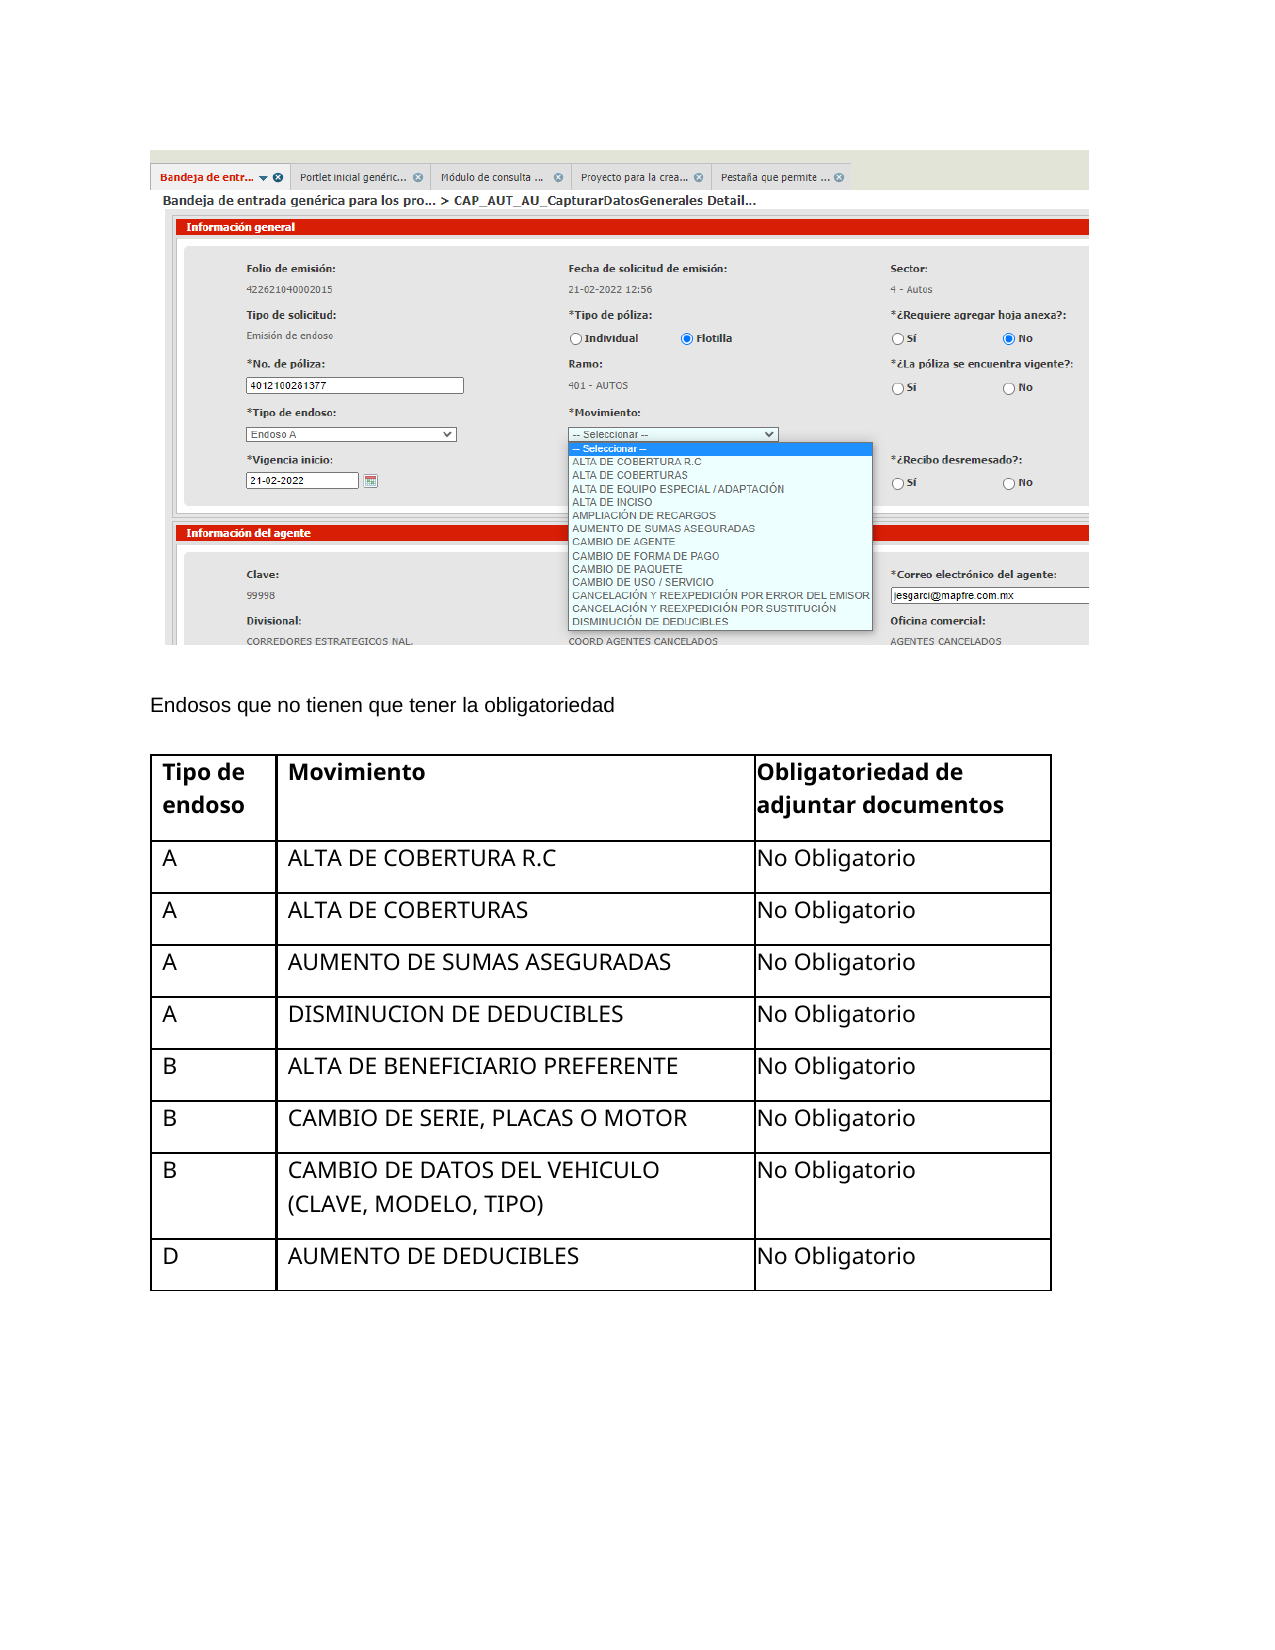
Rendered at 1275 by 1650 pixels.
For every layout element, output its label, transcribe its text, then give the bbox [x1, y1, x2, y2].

table_cell ALTA DE COBERTURA R.C [278, 842, 754, 892]
table_cell A [152, 894, 275, 944]
table_cell CAMBIO DE SERIE, PLACAS O MOTOR [278, 1102, 754, 1152]
table_header Obligatoriedad de adjuntar documentos [756, 756, 1050, 839]
table_cell A [152, 842, 275, 892]
table_cell No Obligatorio [756, 842, 1050, 892]
table_cell No Obligatorio [756, 946, 1050, 996]
picture [150, 150, 1089, 645]
table_cell B [152, 1102, 275, 1152]
table_cell ALTA DE COBERTURAS [278, 894, 754, 944]
table_cell A [152, 998, 275, 1048]
table_cell CAMBIO DE DATOS DEL VEHICULO (CLAVE, MODELO, TIPO) [278, 1154, 754, 1238]
table_cell B [152, 1050, 275, 1100]
table_header Tipo de endoso [152, 756, 275, 839]
table_cell No Obligatorio [756, 894, 1050, 944]
table_cell No Obligatorio [756, 998, 1050, 1048]
table_cell No Obligatorio [756, 1154, 1050, 1238]
table_cell No Obligatorio [756, 1102, 1050, 1152]
table_cell No Obligatorio [756, 1050, 1050, 1100]
table_cell D [152, 1240, 275, 1290]
text Endosos que no tienen que tener la obligatoriedad [150, 693, 1125, 717]
table_cell DISMINUCION DE DEDUCIBLES [278, 998, 754, 1048]
table_cell ALTA DE BENEFICIARIO PREFERENTE [278, 1050, 754, 1100]
table_cell AUMENTO DE SUMAS ASEGURADAS [278, 946, 754, 996]
table_header Movimiento [278, 756, 754, 839]
table_cell A [152, 946, 275, 996]
table_cell AUMENTO DE DEDUCIBLES [278, 1240, 754, 1290]
table_cell No Obligatorio [756, 1240, 1050, 1290]
table_cell B [152, 1154, 275, 1238]
